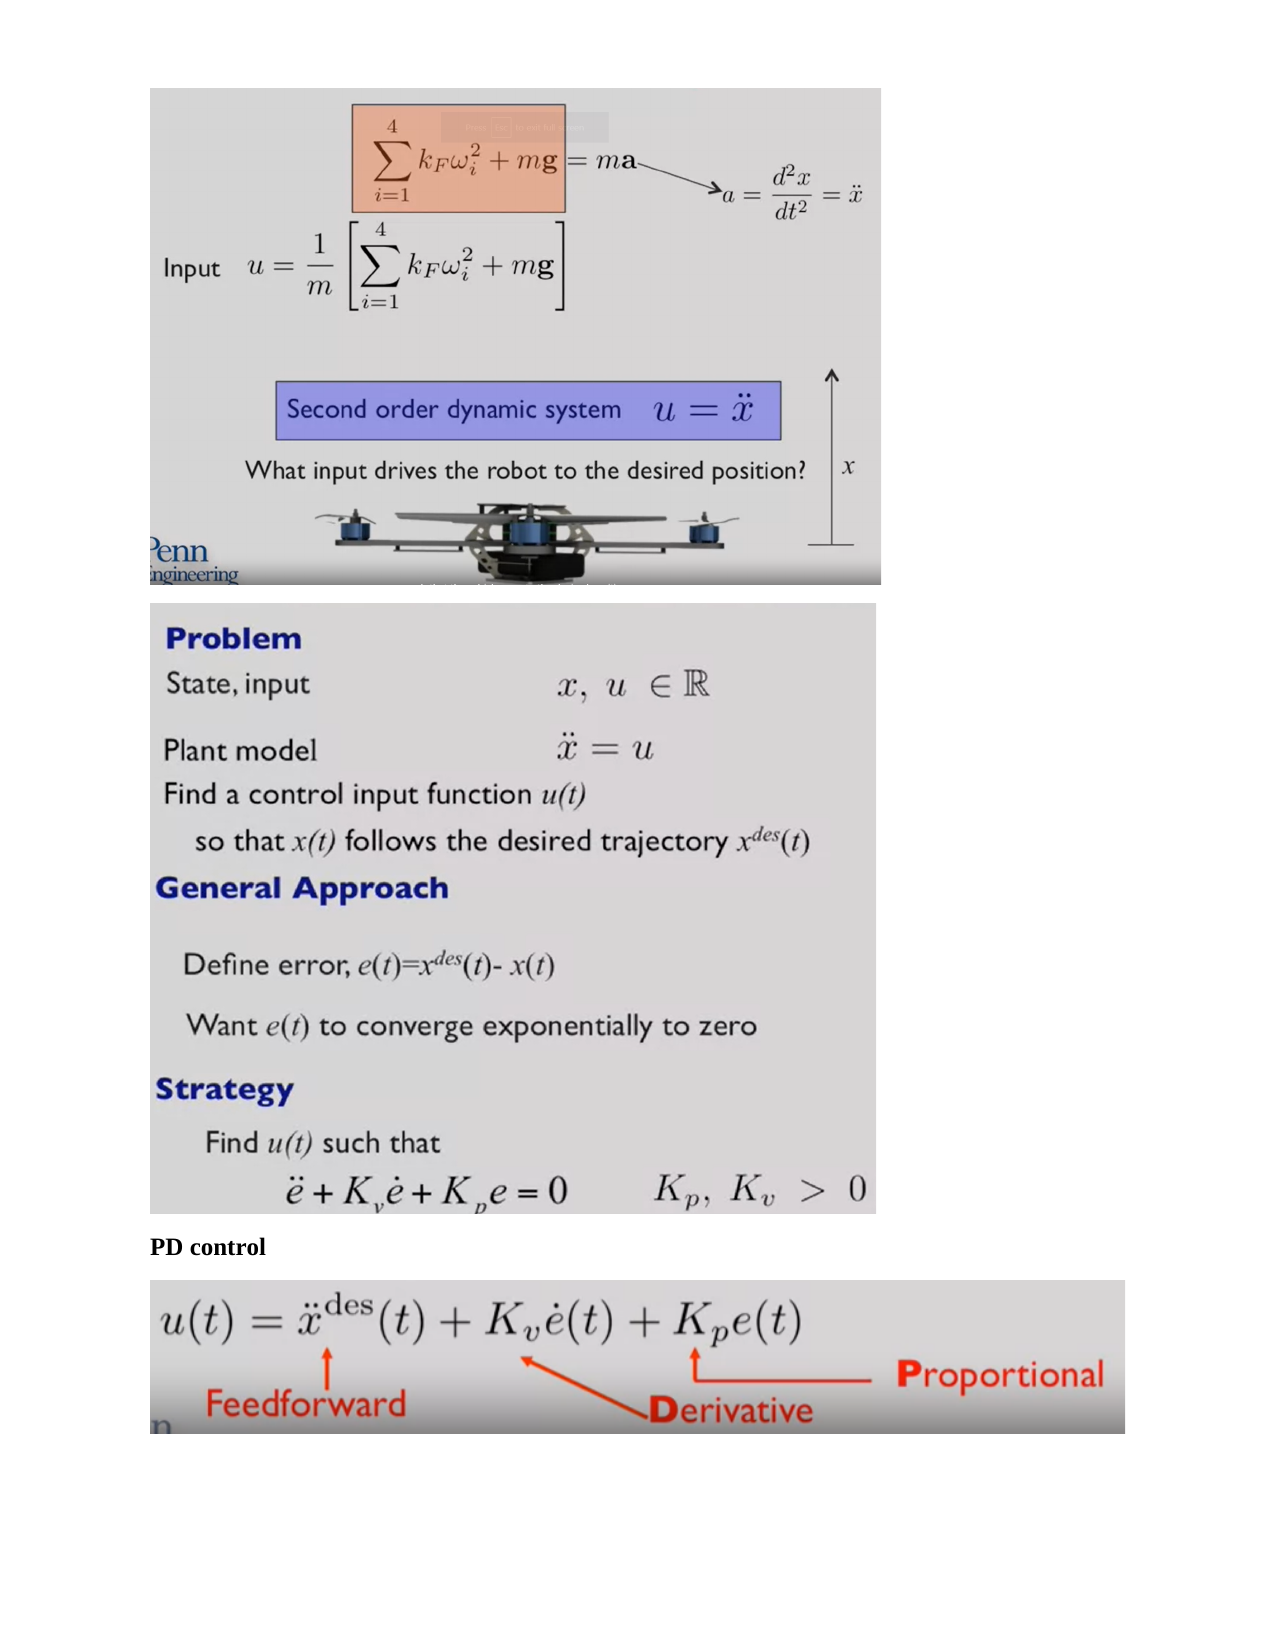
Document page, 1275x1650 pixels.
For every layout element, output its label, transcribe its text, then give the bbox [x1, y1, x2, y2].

picture [150, 603, 877, 1214]
picture [150, 1280, 1125, 1434]
picture [150, 88, 882, 585]
text PD control [150, 1232, 1125, 1261]
